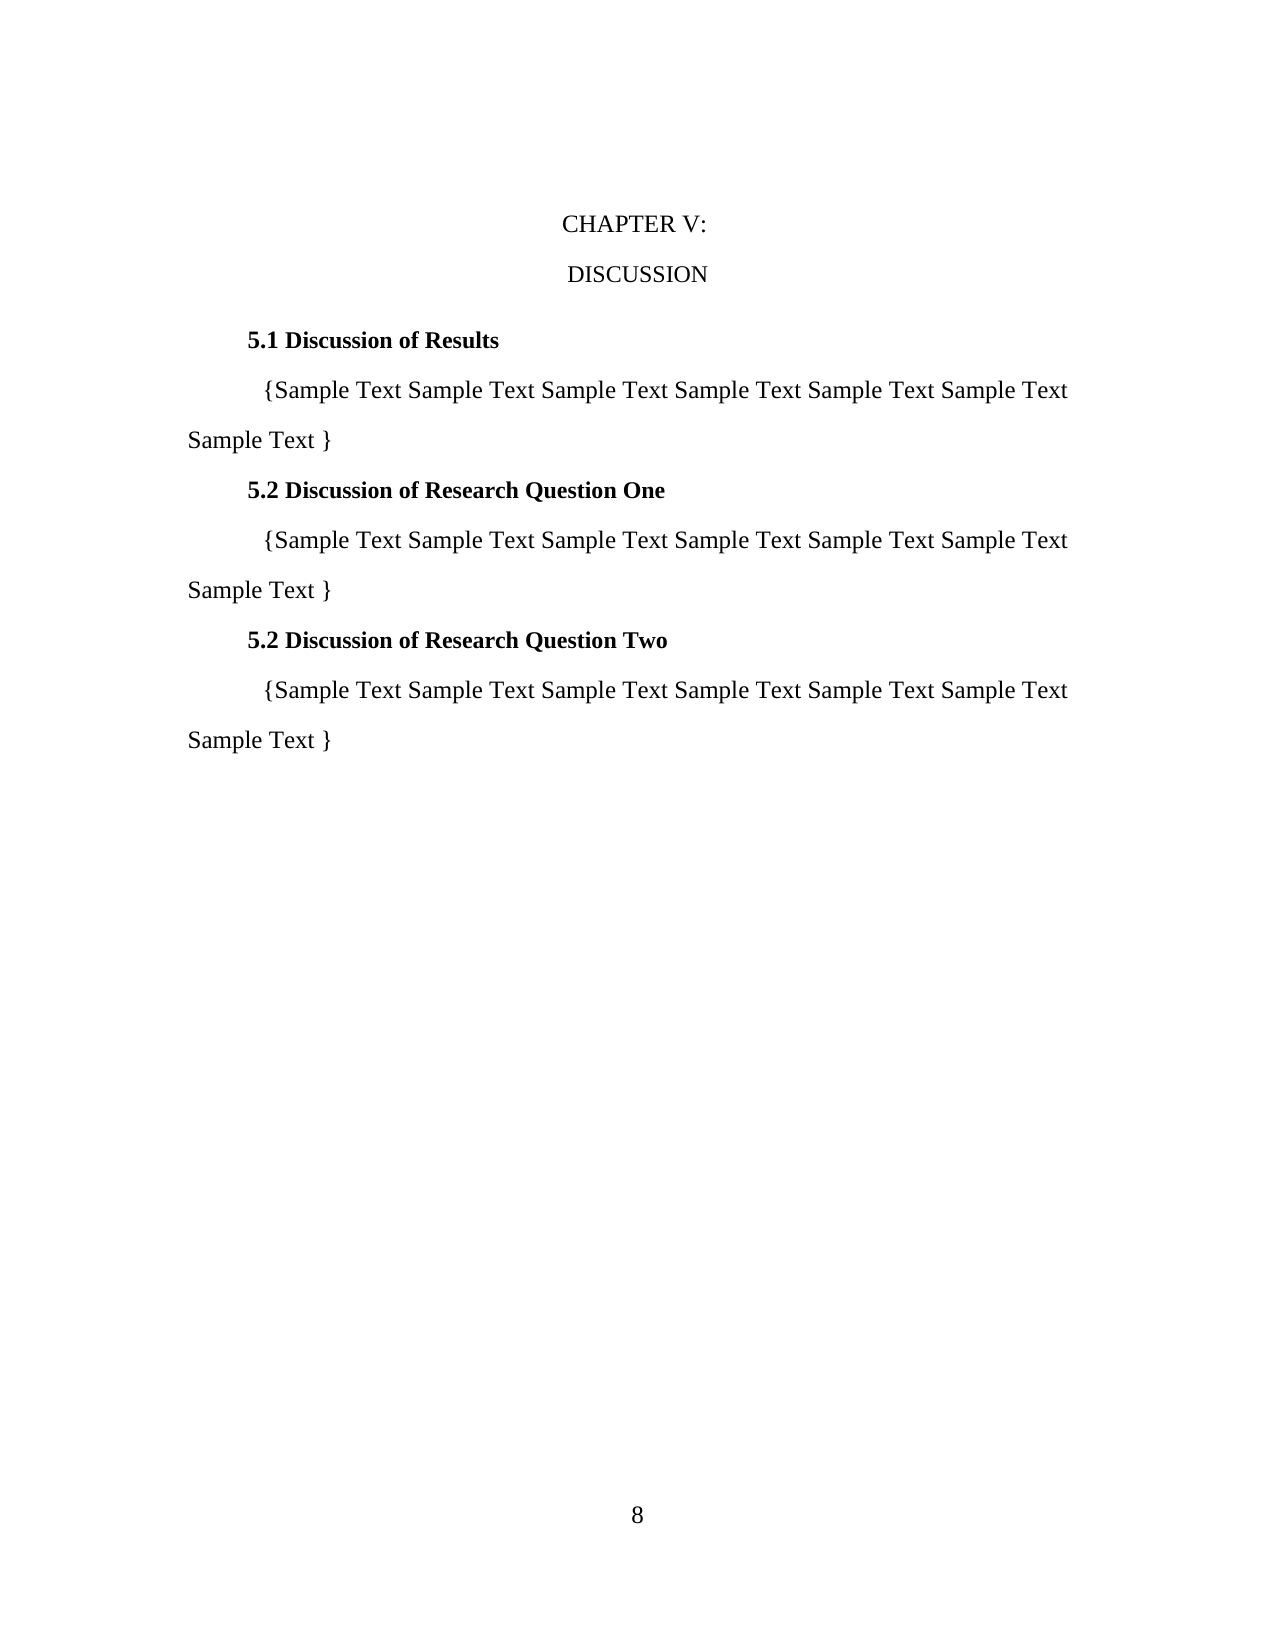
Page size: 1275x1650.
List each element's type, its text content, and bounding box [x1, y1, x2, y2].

subtitle 5.2 Discussion of Research Question One [247, 454, 1087, 504]
title Chapter V: DISCUSSION [187, 187, 1087, 287]
subtitle 5.2 Discussion of Research Question Two [247, 604, 1087, 654]
subtitle 5.1 Discussion of Results [247, 304, 1087, 354]
text {Sample Text Sample Text Sample Text Sample Text Sample Text Sample Text Sample Text } [187, 504, 1087, 604]
text {Sample Text Sample Text Sample Text Sample Text Sample Text Sample Text Sample Text } [187, 654, 1087, 754]
text {Sample Text Sample Text Sample Text Sample Text Sample Text Sample Text Sample Text } [187, 354, 1087, 454]
